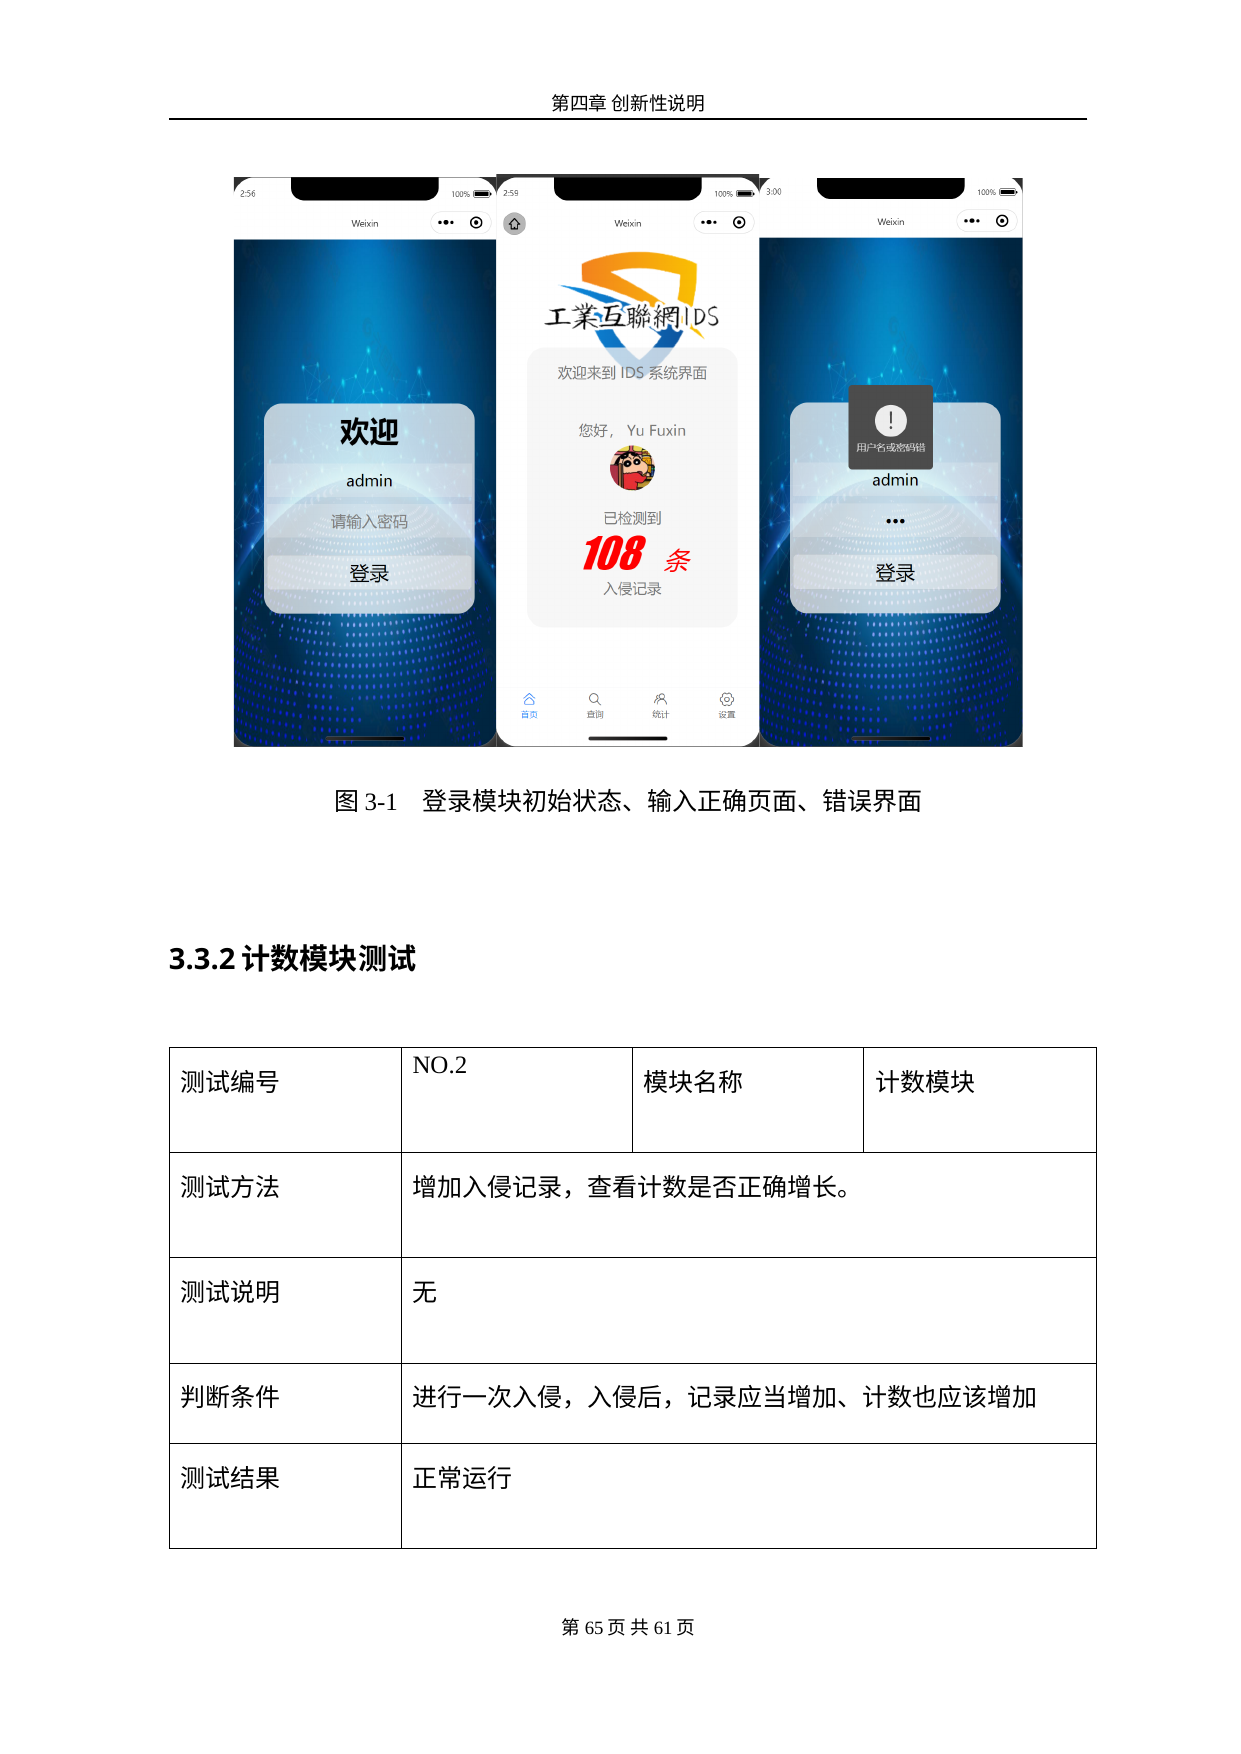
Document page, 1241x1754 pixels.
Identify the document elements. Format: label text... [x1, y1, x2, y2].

table_cell 无 [402, 1258, 1096, 1362]
table_cell 增加入侵记录，查看计数是否正确增长。 [402, 1153, 1096, 1257]
table_header 测试编号 [170, 1048, 401, 1152]
table_cell 测试说明 [170, 1258, 401, 1362]
table_cell 进行一次入侵，入侵后，记录应当增加、计数也应该增加 [402, 1364, 1096, 1443]
subtitle 3.3.2计数模块测试 [169, 924, 1087, 989]
table_cell 判断条件 [170, 1364, 401, 1443]
table_cell 正常运行 [402, 1444, 1096, 1548]
table_header 模块名称 [633, 1048, 863, 1152]
table_cell 测试方法 [170, 1153, 401, 1257]
picture [233, 174, 1023, 747]
table_header NO.2 [402, 1048, 632, 1152]
table_header 计数模块 [864, 1048, 1096, 1152]
table_cell 测试结果 [170, 1444, 401, 1548]
text 图3-1 登录模块初始状态、输入正确页面、错误界面 [169, 767, 1087, 832]
